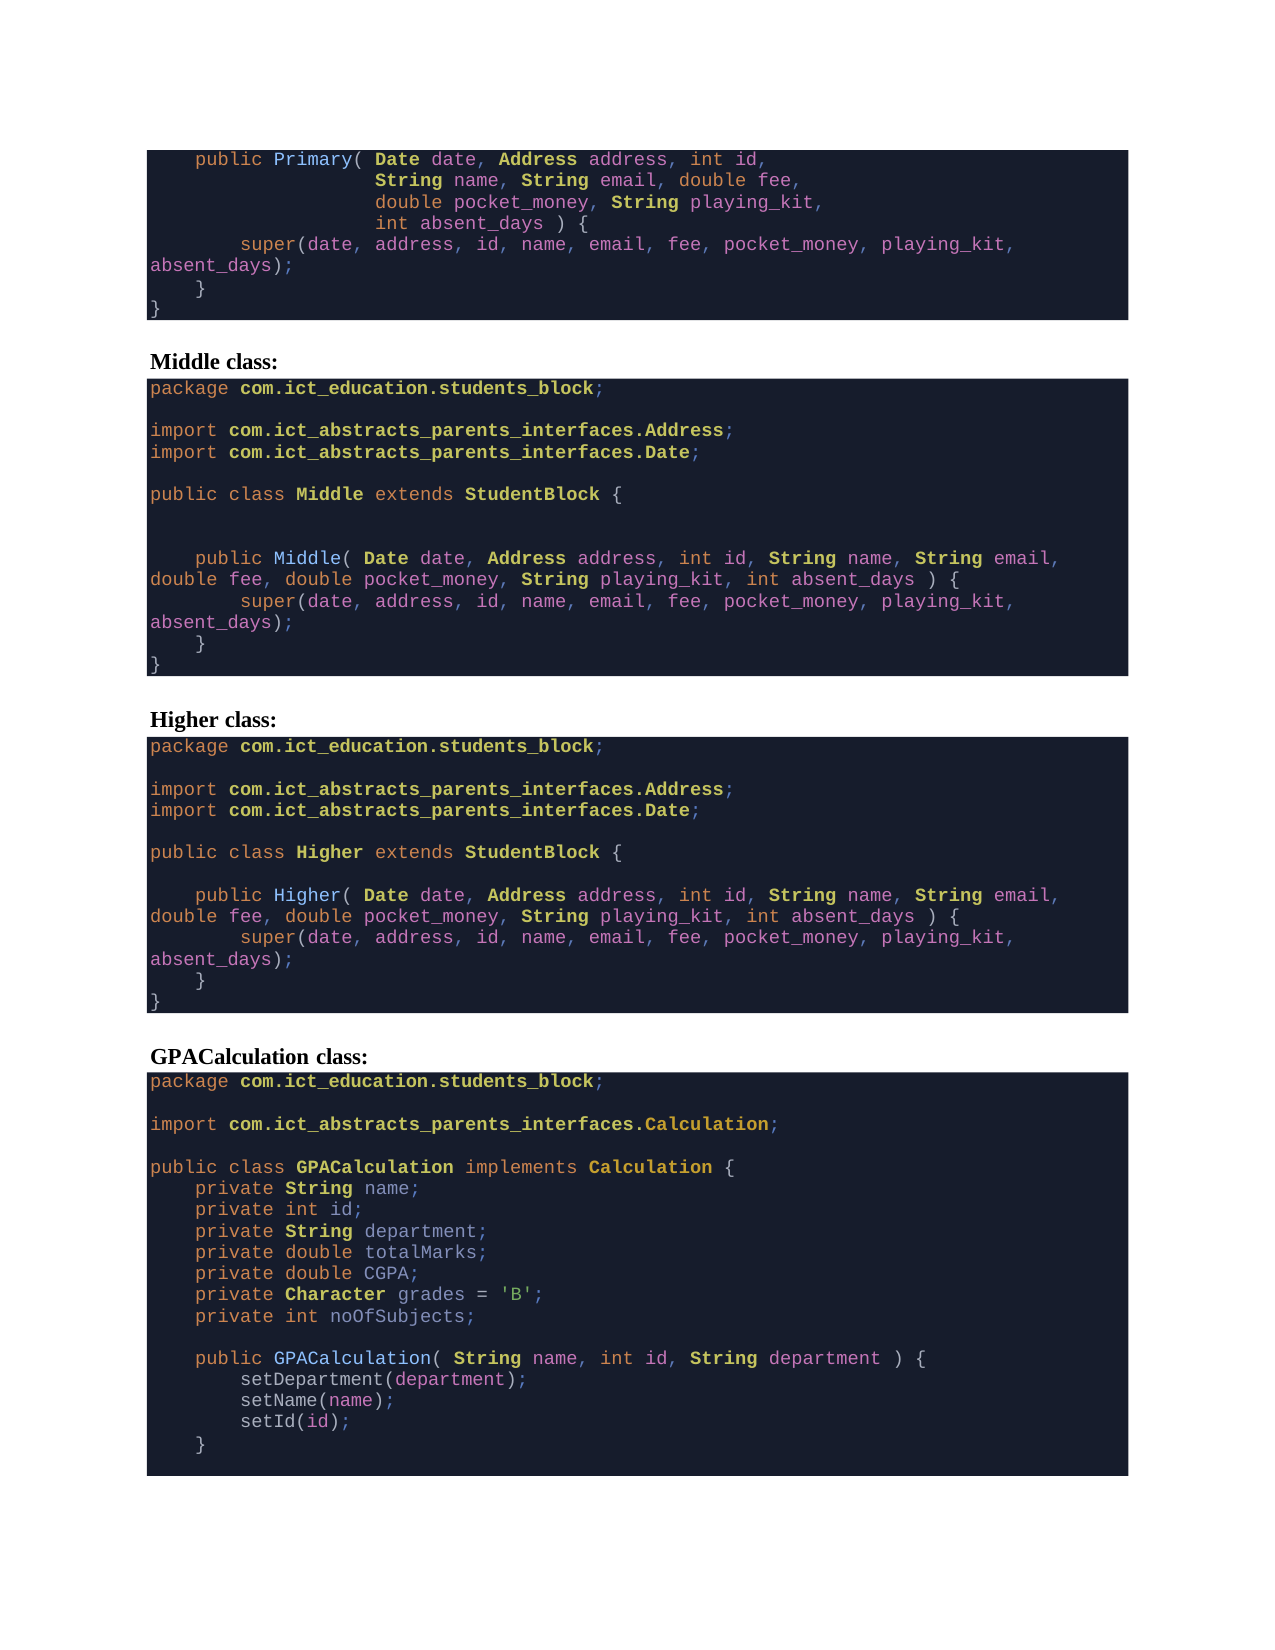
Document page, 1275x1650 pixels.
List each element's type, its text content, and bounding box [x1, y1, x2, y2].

text Higher class: [150, 707, 1231, 733]
text GPACalculation class: [150, 1043, 1231, 1070]
text Middle class: [150, 348, 1231, 375]
